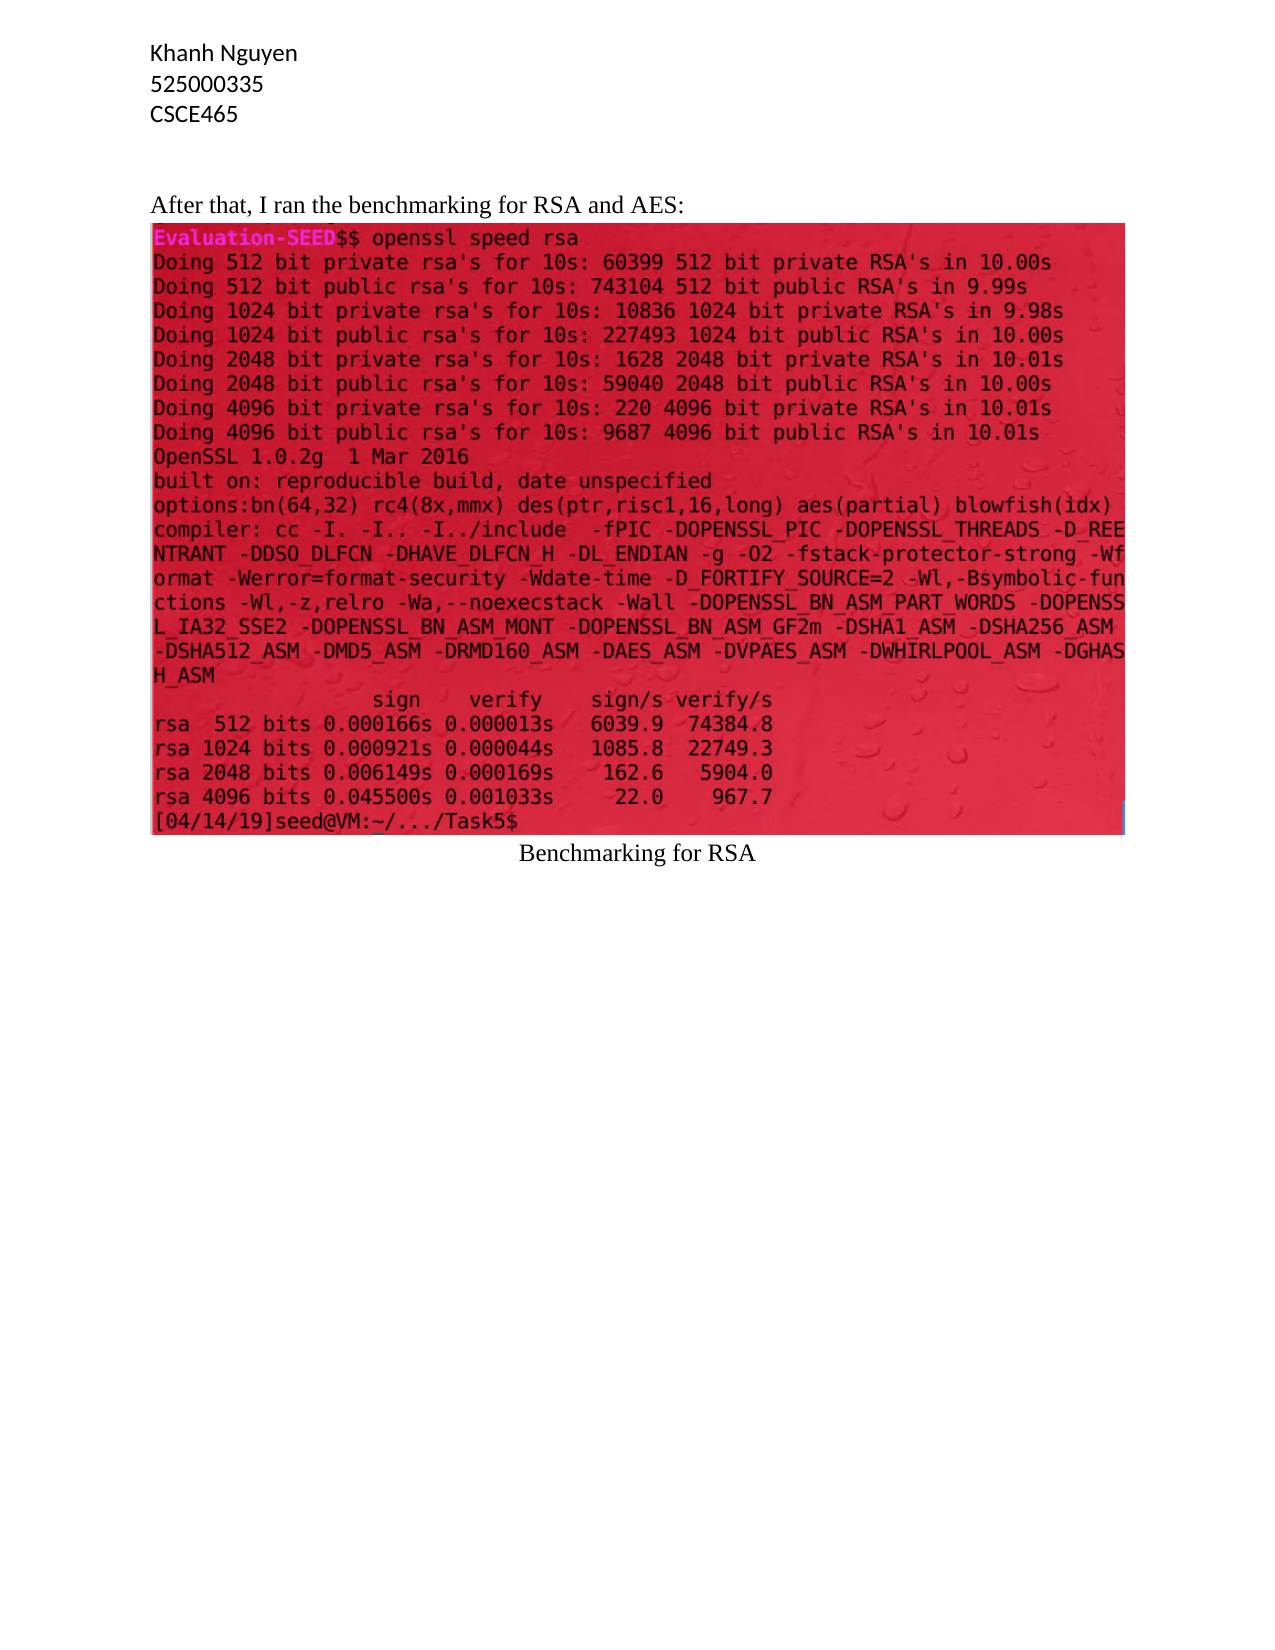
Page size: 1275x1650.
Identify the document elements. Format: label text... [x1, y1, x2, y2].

text After that, I ran the benchmarking for RSA and AES: [150, 190, 1125, 219]
text Benchmarking for RSA [150, 838, 1125, 867]
picture [150, 223, 1125, 835]
